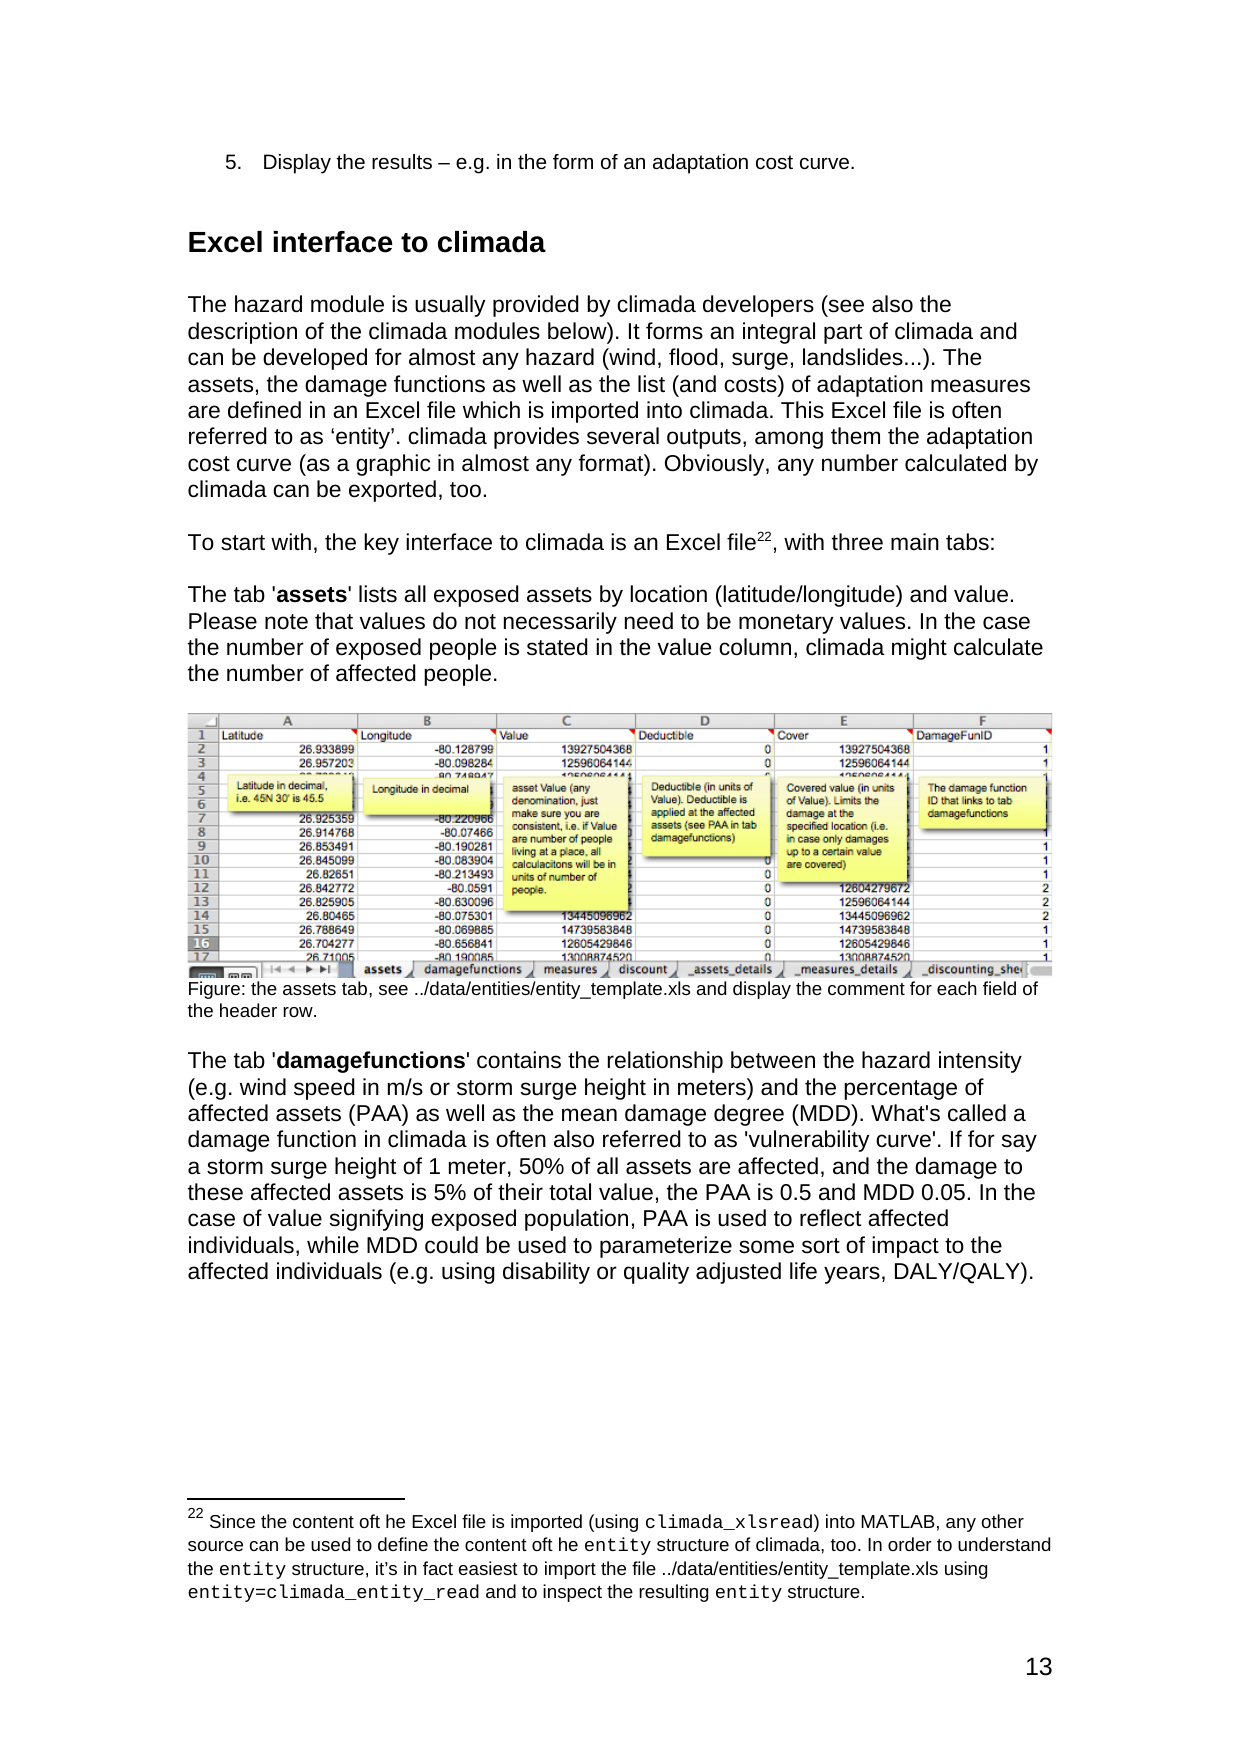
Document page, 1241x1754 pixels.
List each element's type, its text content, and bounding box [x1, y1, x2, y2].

text The tab 'assets' lists all exposed assets by location (latitude/longitude) and value. Please note that values do not necessarily need to be monetary values. In the case the number of exposed people is stated in the value column, climada might calculate the number of affected people. [187, 581, 1053, 687]
text To start with, the key interface to climada is an Excel file, with three main tabs: [187, 529, 1053, 555]
subtitle Excel interface to climada [187, 225, 1053, 259]
text The tab 'damagefunctions' contains the relationship between the hazard intensity (e.g. wind speed in m/s or storm surge height in meters) and the percentage of affected assets (PAA) as well as the mean damage degree (MDD). What's called a damage function in climada is often also referred to as 'vulnerability curve'. If for say a storm surge height of 1 meter, 50% of all assets are affected, and the damage to these affected assets is 5% of their total value, the PAA is 0.5 and MDD 0.05. In the case of value signifying exposed population, PAA is used to reflect affected individuals, while MDD could be used to parameterize some sort of impact to the affected individuals (e.g. using disability or quality adjusted life years, DALY/QALY). [187, 1047, 1053, 1284]
text Figure: the assets tab, see ../data/entities/entity_template.xls and display the comment for each field of the header row. [187, 978, 1053, 1021]
text The hazard module is usually provided by climada developers (see also the description of the climada modules below). It forms an integral part of climada and can be developed for almost any hazard (wind, flood, surge, landslides...). The assets, the damage functions as well as the list (and costs) of adaptation measures are defined in an Excel file which is imported into climada. This Excel file is often referred to as ‘entity’. climada provides several outputs, among them the adaptation cost curve (as a graphic in almost any format). Obviously, any number calculated by climada can be exported, too. [187, 291, 1053, 502]
list Display the results – e.g. in the form of an adaptation cost curve. [225, 150, 1053, 174]
picture [187, 713, 1053, 978]
